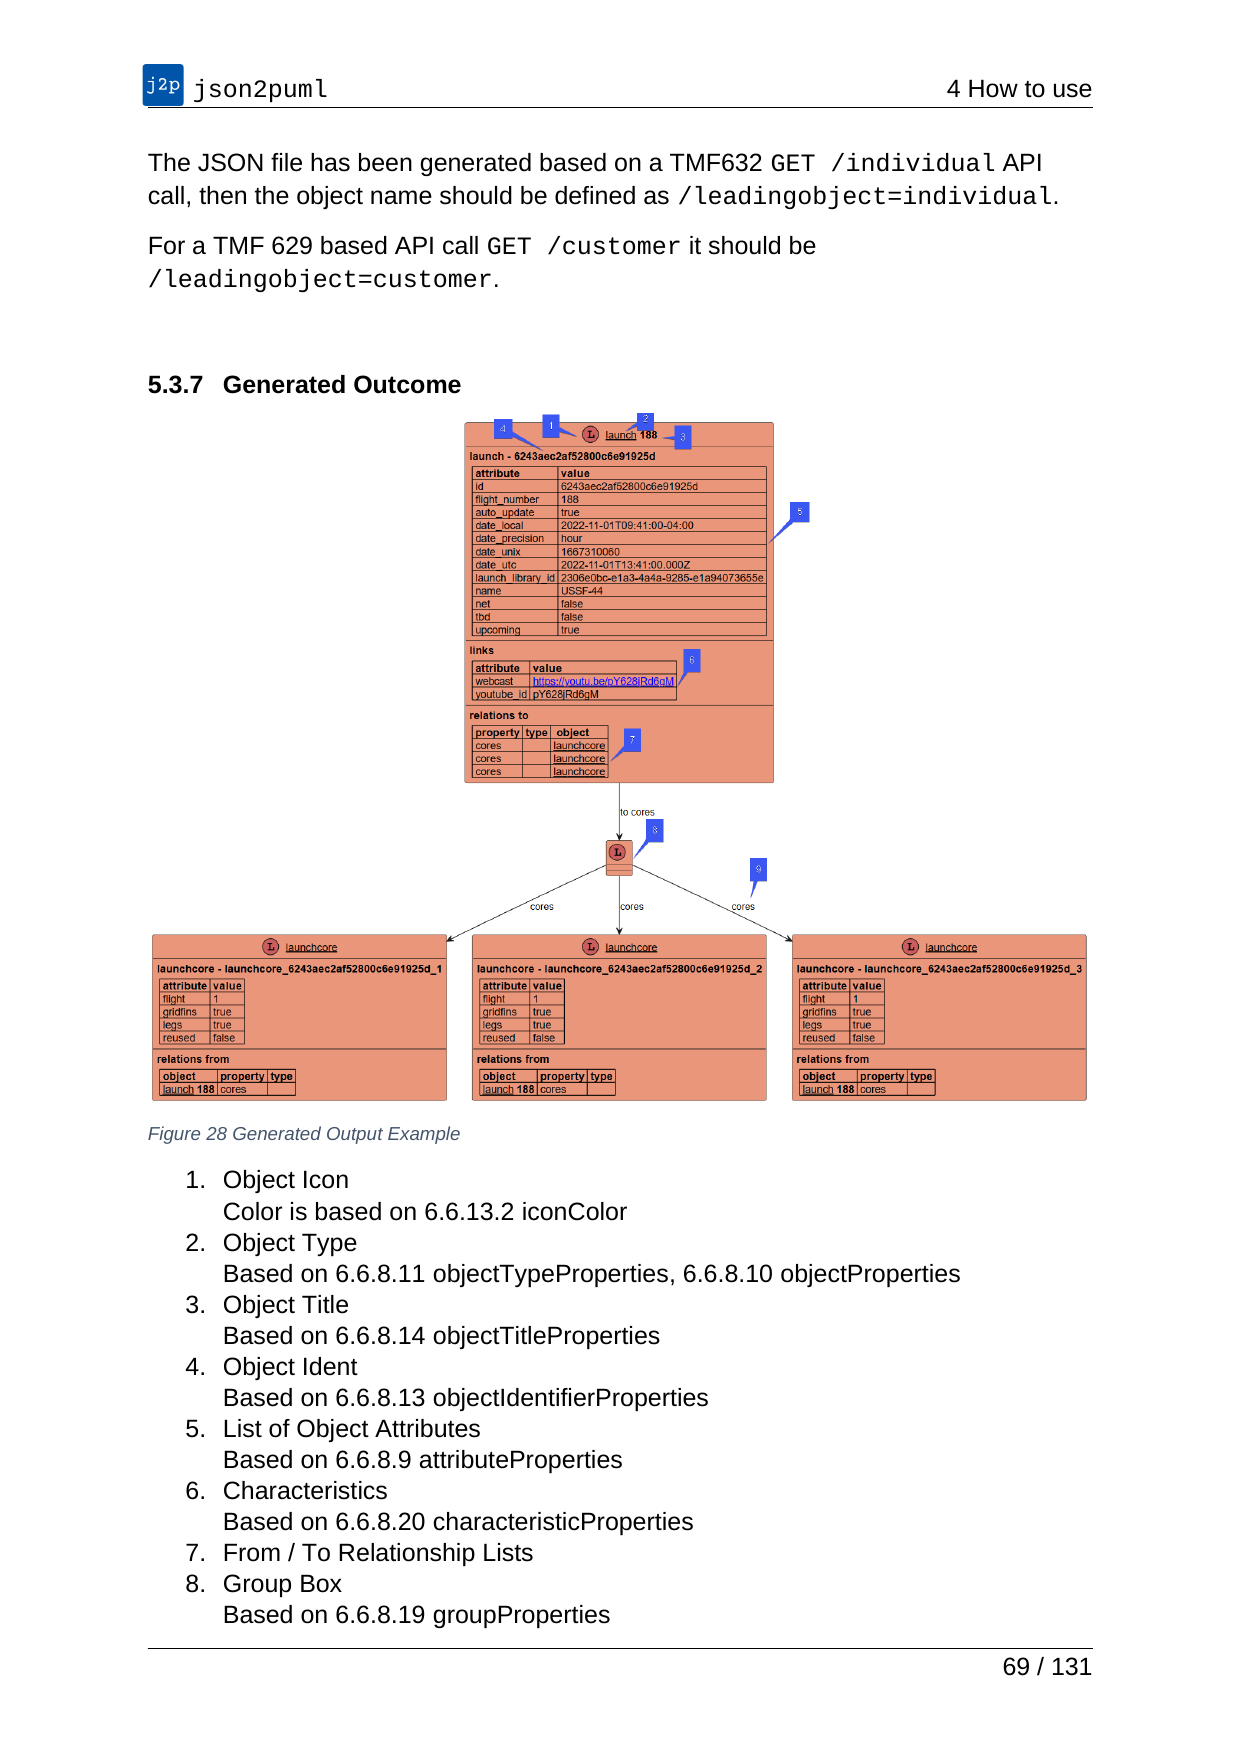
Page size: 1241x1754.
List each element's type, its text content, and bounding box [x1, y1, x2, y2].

text For a TMF 629 based API call GET /customer it should be /leadingobject=customer. [148, 231, 1093, 295]
picture [147, 413, 1093, 1105]
text The JSON file has been generated based on a TMF632 GET /individual API call, then the object name should be defined as /leadingobject=individual. [148, 148, 1093, 212]
picture [142, 64, 184, 106]
list Characteristics Based on 6.6.8.20 characteristicProperties [185, 1476, 1093, 1536]
list List of Object Attributes Based on 6.6.8.9 attributeProperties [185, 1414, 1093, 1474]
list Object Ident Based on 6.6.8.13 objectIdentifierProperties [185, 1352, 1093, 1412]
list From / To Relationship Lists [185, 1538, 1093, 1567]
subtitle Generated Outcome [148, 370, 1093, 399]
list Object Type Based on 6.6.8.11 objectTypeProperties, 6.6.8.10 objectProperties [185, 1228, 1093, 1287]
list Object Title Based on 6.6.8.14 objectTitleProperties [185, 1290, 1093, 1349]
list Group Box Based on 6.6.8.19 groupProperties [185, 1569, 1093, 1629]
text Figure 28 Generated Output Example [148, 1123, 1093, 1145]
list Object Icon Color is based on 6.6.13.2 iconColor [185, 1166, 1093, 1225]
